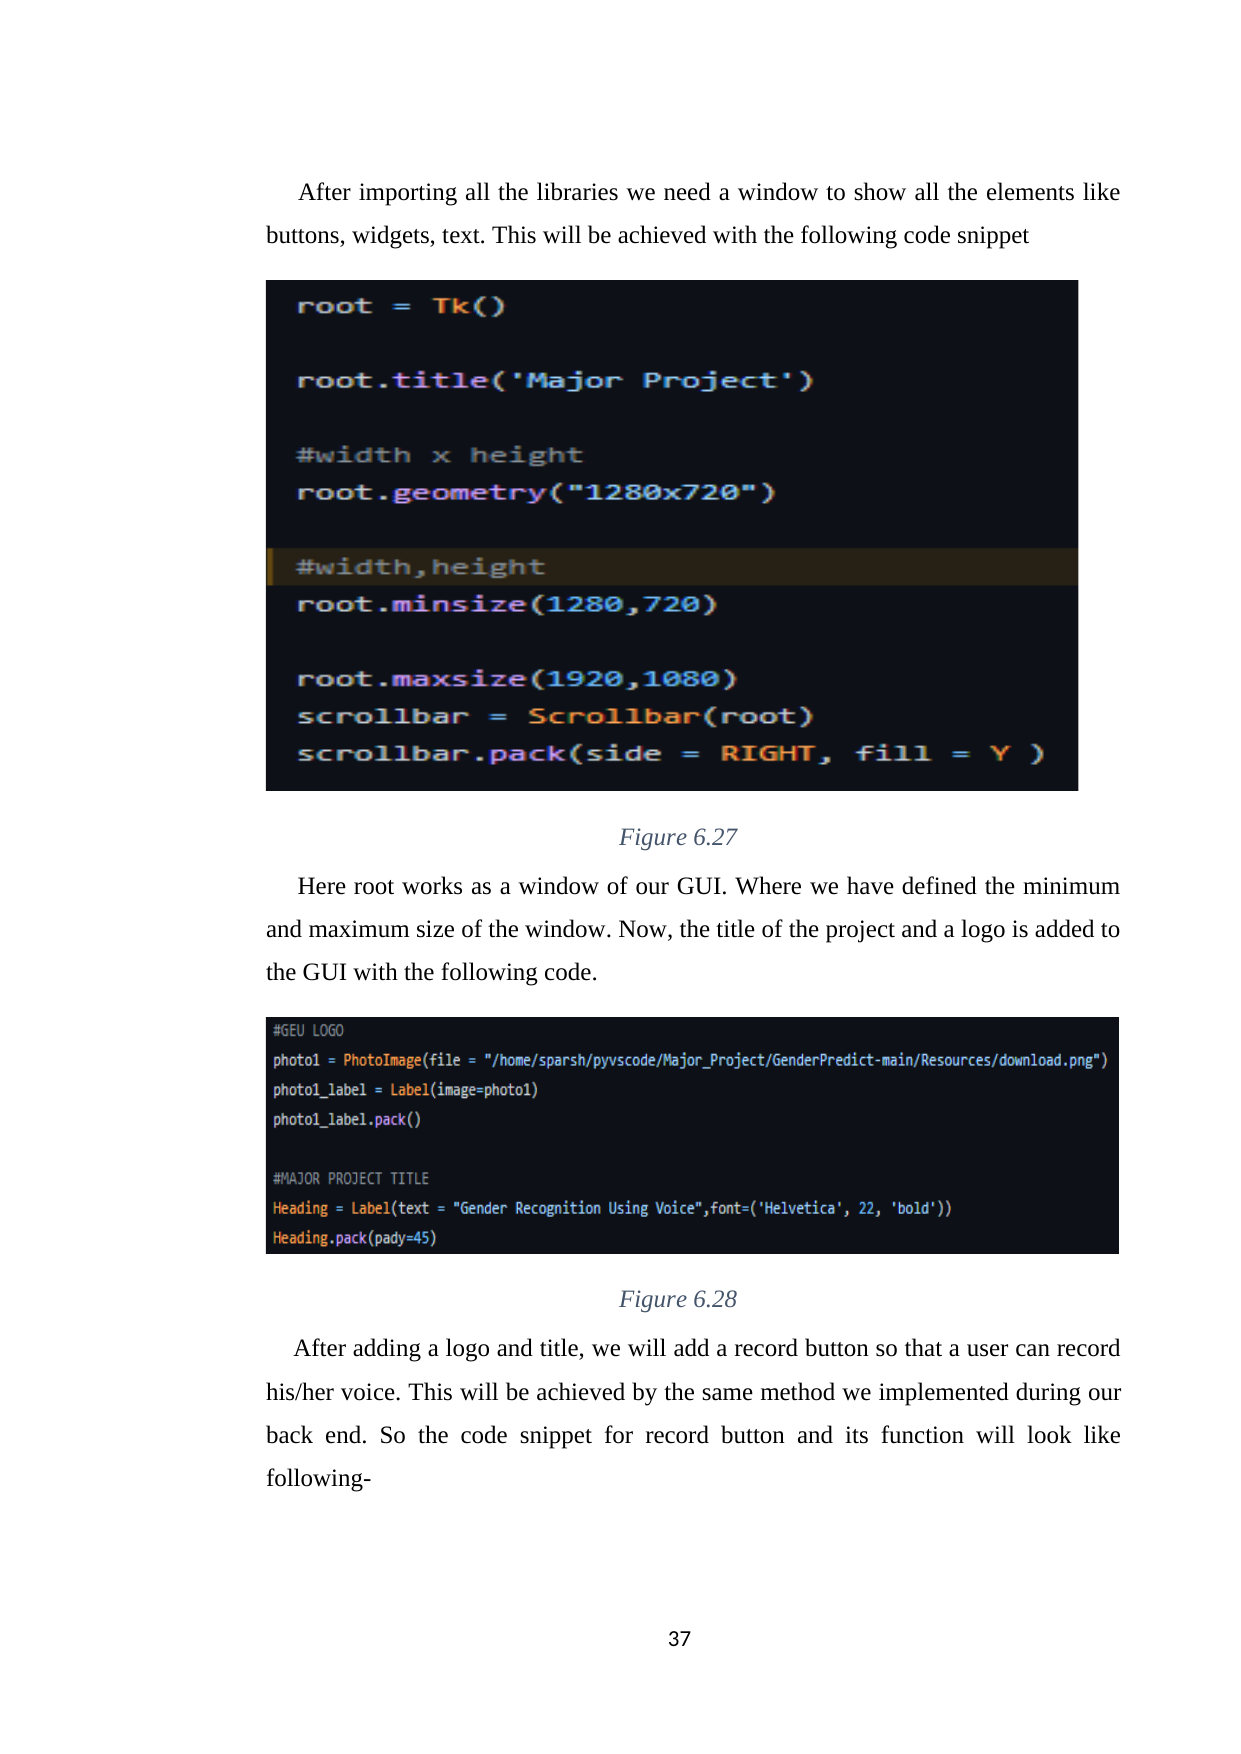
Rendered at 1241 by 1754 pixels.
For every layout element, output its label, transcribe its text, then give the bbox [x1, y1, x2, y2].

text After adding a logo and title, we will add a record button so that a user can record his/her voice. This will be achieved by the same method we implemented during our back end. So the code snippet for record button and its function will look like following- [266, 1333, 1122, 1492]
text After importing all the libraries we need a window to show all the elements like buttons, widgets, text. This will be achieved with the following code snippet [266, 177, 1122, 249]
picture [265, 280, 1079, 791]
picture [265, 1017, 1119, 1254]
text Figure 6.28 [236, 1284, 1122, 1313]
text Figure 6.27 [236, 822, 1122, 850]
text Here root works as a window of our GUI. Where we have defined the minimum and maximum size of the window. Now, the title of the project and a logo is added to the GUI with the following code. [266, 871, 1122, 986]
